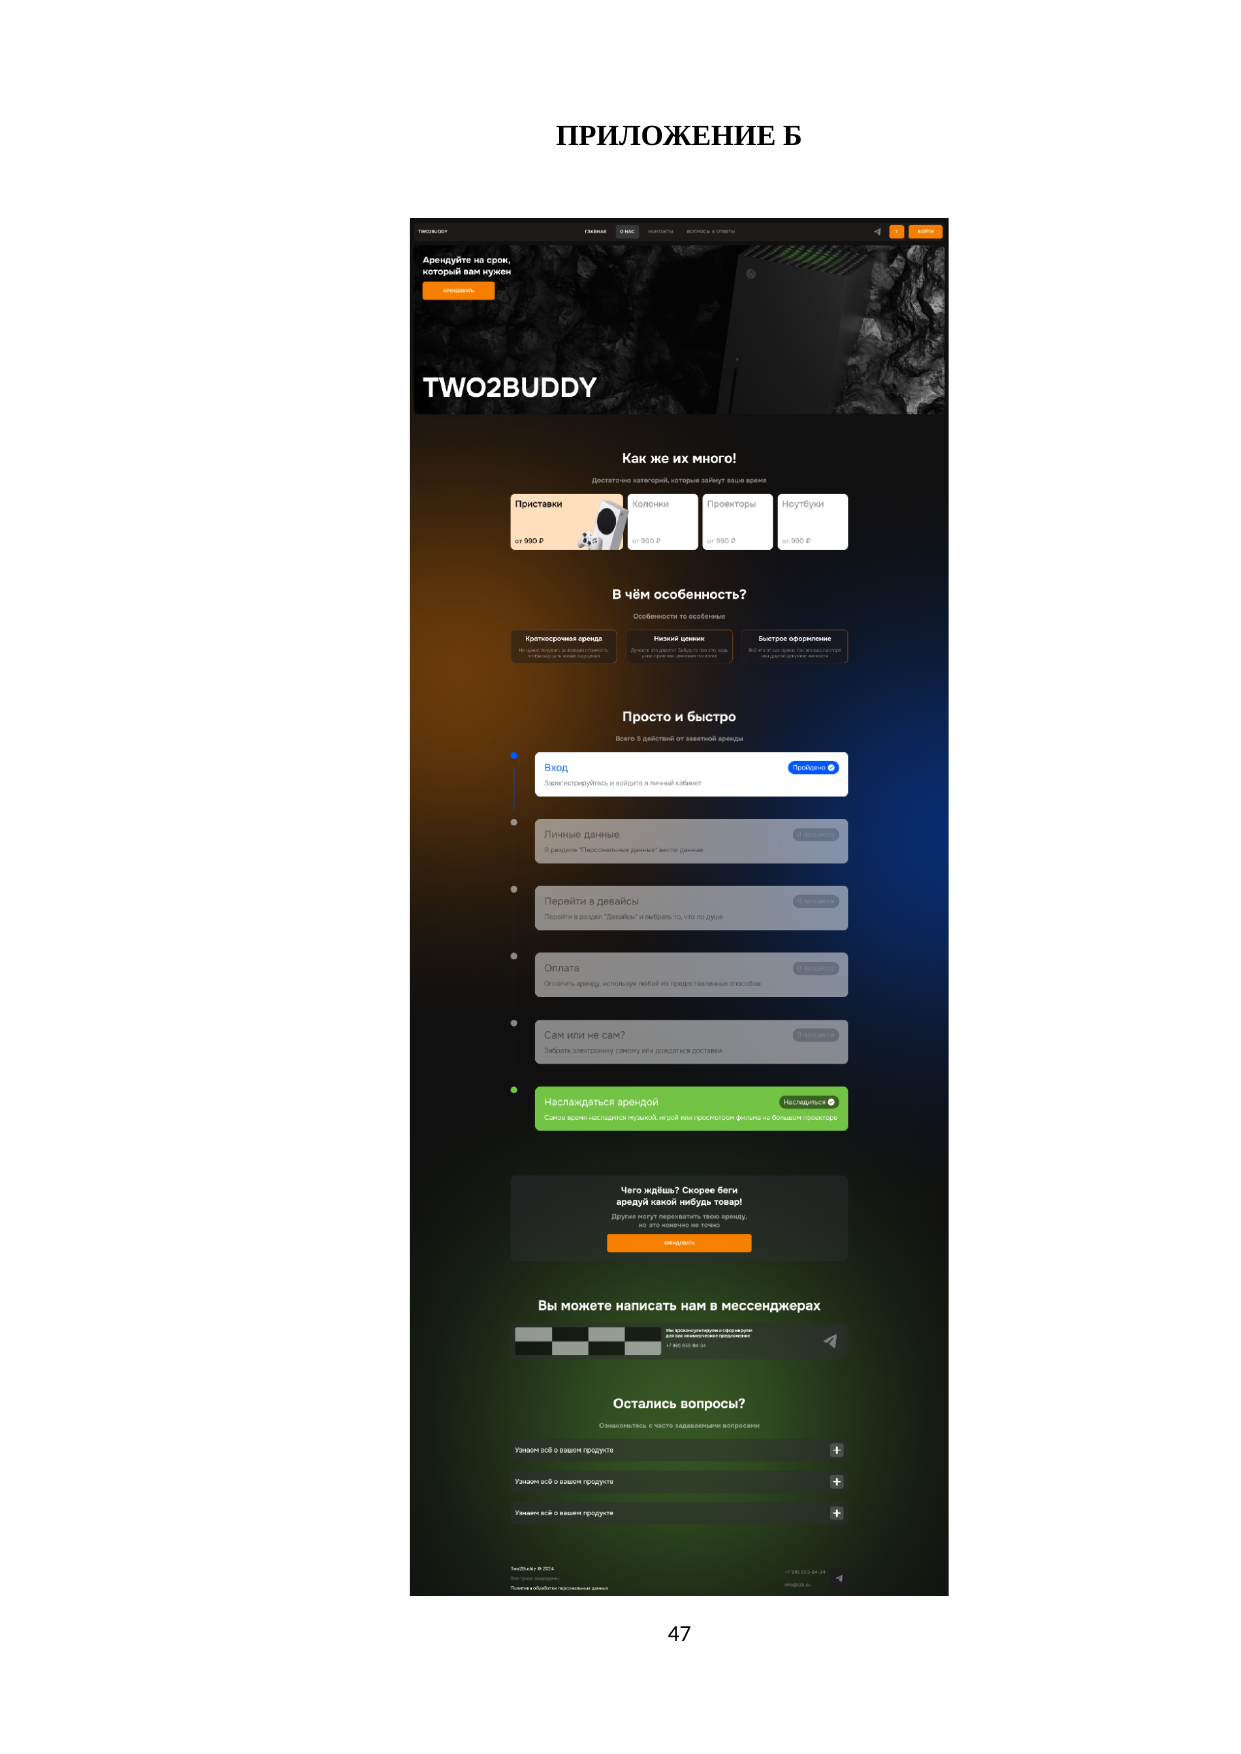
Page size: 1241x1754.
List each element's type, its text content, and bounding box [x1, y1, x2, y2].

picture [409, 218, 949, 1596]
subtitle ПРИЛОЖЕНИЕ Б [177, 118, 1181, 152]
